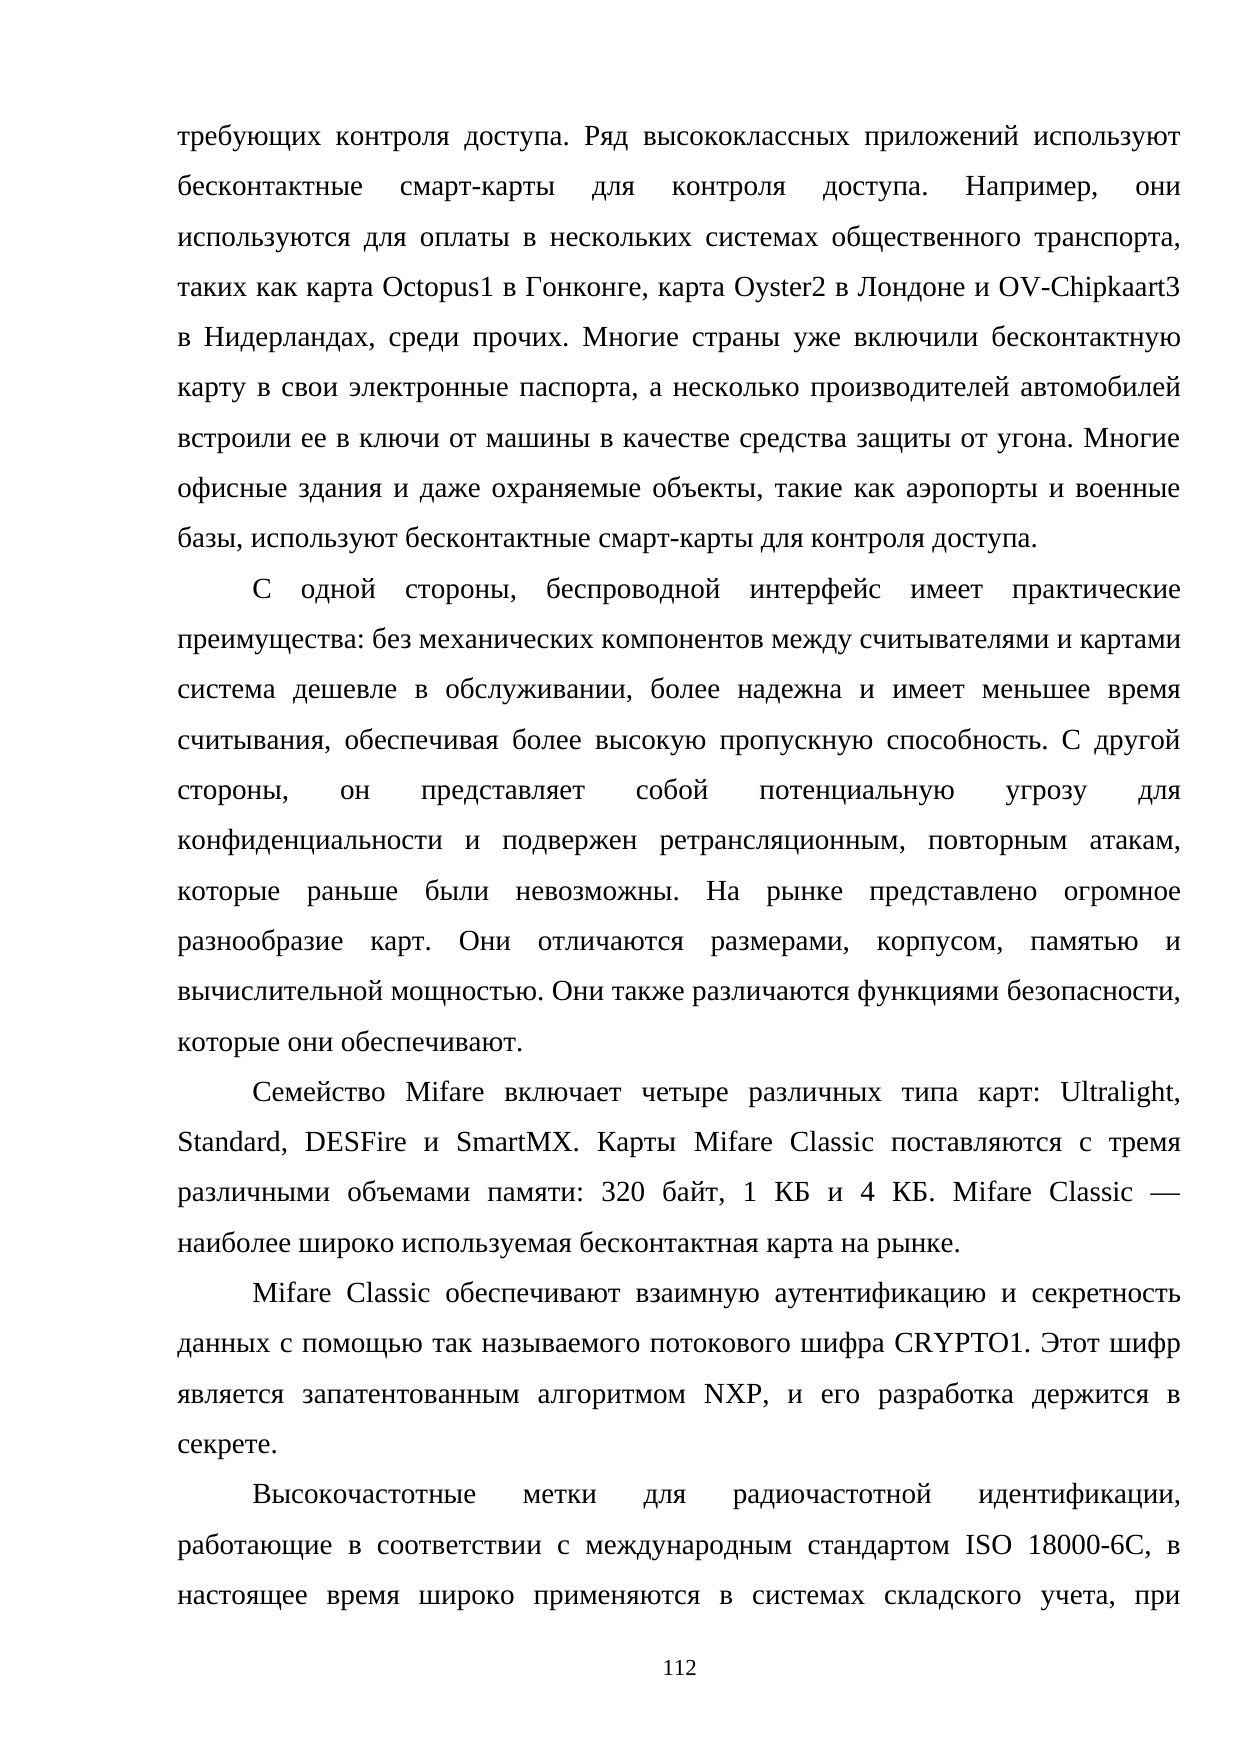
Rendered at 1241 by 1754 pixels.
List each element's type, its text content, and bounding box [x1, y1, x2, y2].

text С одной стороны, беспроводной интерфейс имеет практические преимущества: без механических компонентов между считывателями и картами система дешевле в обслуживании, более надежна и имеет меньшее время считывания, обеспечивая более высокую пропускную способность. С другой стороны, он представляет собой потенциальную угрозу для конфиденциальности и подвержен ретрансляционным, повторным атакам, которые раньше были невозможны. На рынке представлено огромное разнообразие карт. Они отличаются размерами, корпусом, памятью и вычислительной мощностью. Они также различаются функциями безопасности, которые они обеспечивают. [177, 571, 1182, 1057]
text Mifare Classic обеспечивают взаимную аутентификацию и секретность данных с помощью так называемого потокового шифра CRYPTO1. Этот шифр является запатентованным алгоритмом NXP, и его разработка держится в секрете. [177, 1275, 1182, 1460]
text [177, 1476, 1182, 1611]
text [177, 118, 1182, 554]
text Семейство Mifare включает четыре различных типа карт: Ultralight, Standard, DESFire и SmartMX. Карты Mifare Classic поставляются с тремя различными объемами памяти: 320 байт, 1 КБ и 4 КБ. Mifare Classic — наиболее широко используемая бесконтактная карта на рынке. [177, 1074, 1182, 1258]
